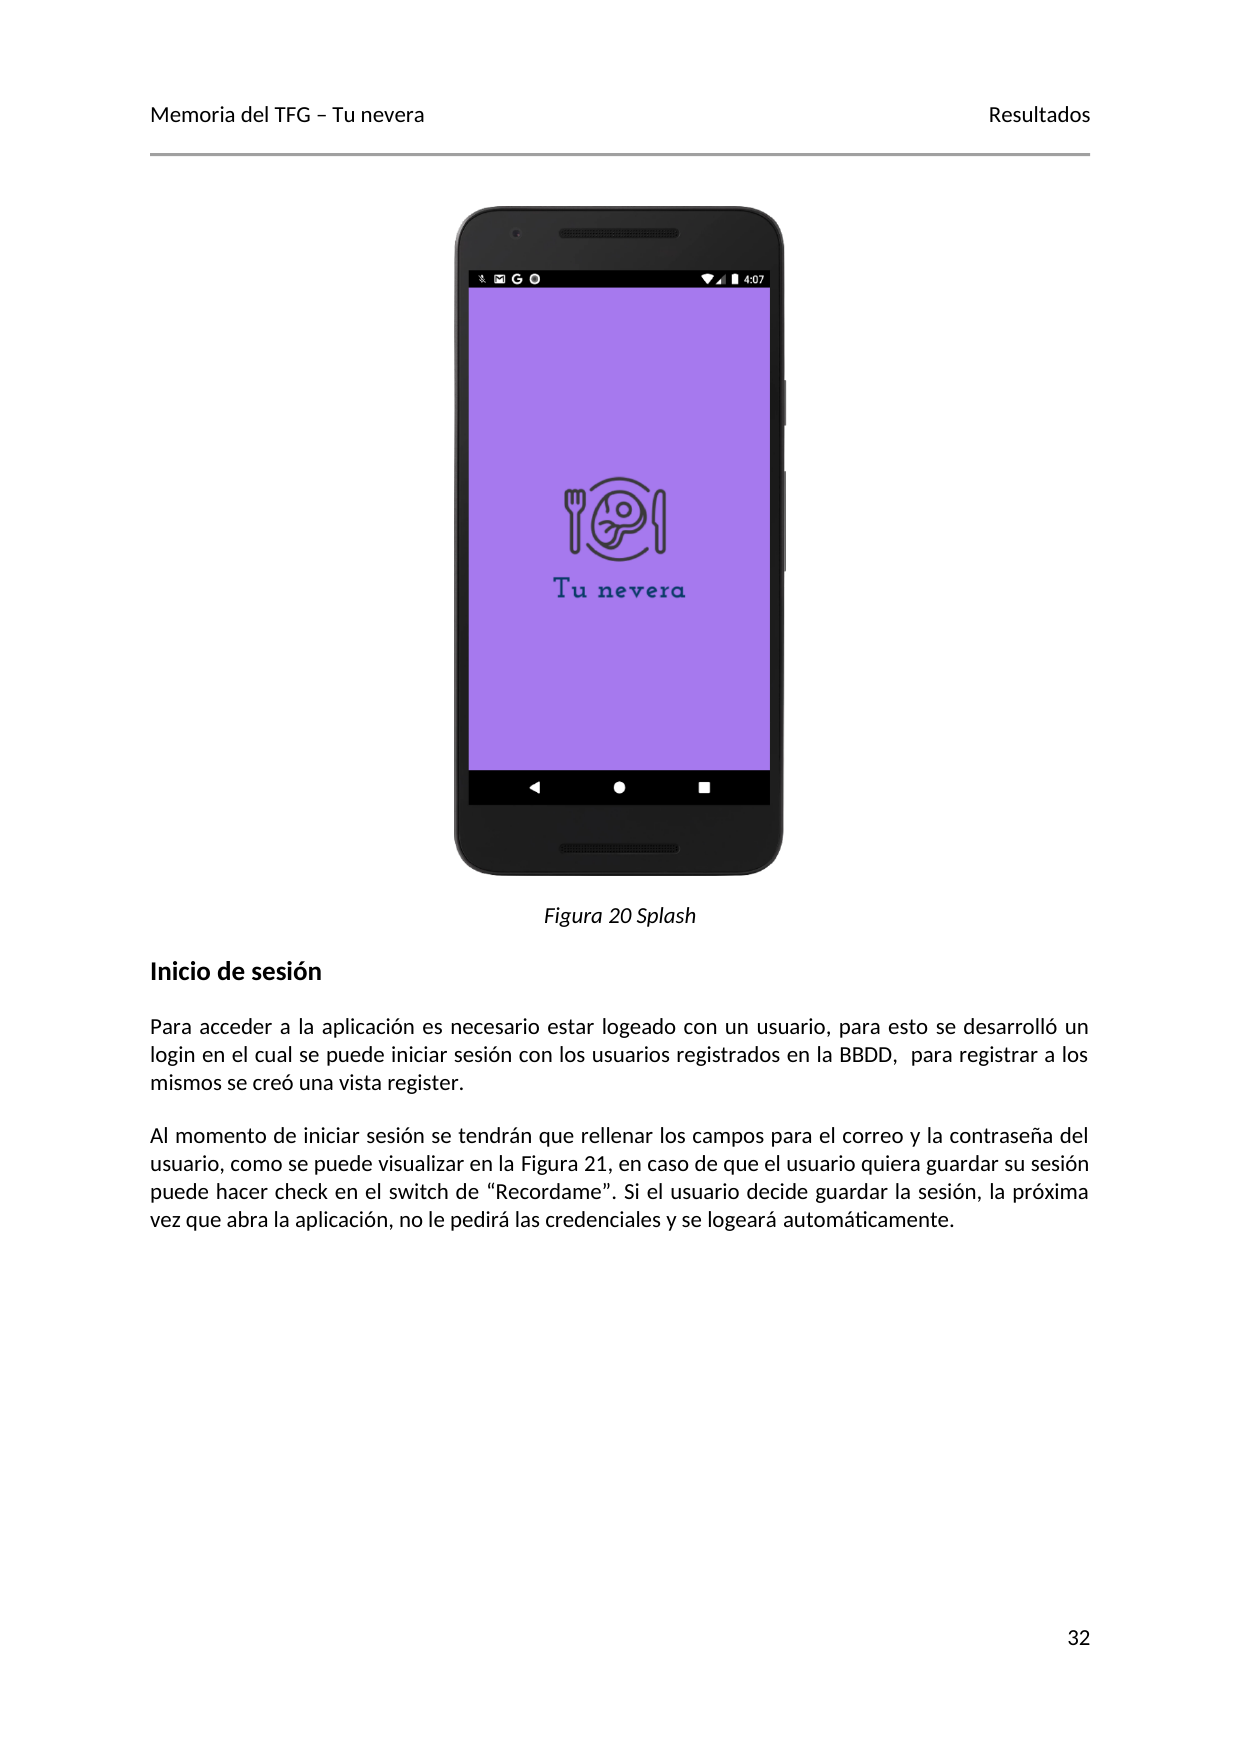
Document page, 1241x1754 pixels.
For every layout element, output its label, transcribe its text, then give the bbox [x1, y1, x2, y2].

text Para acceder a la aplicación es necesario estar logeado con un usuario, para esto se desarrolló un login en el cual se puede iniciar sesión con los usuarios registrados en la BBDD, para registrar a los mismos se creó una vista register. [150, 1012, 1090, 1096]
picture [454, 206, 787, 876]
text Al momento de iniciar sesión se tendrán que rellenar los campos para el correo y la contraseña del usuario, como se puede visualizar en la Figura 23, en caso de que el usuario quiera guardar su sesión puede hacer check en el switch de “Recordame”. Si el usuario decide guardar la sesión, la próxima vez que abra la aplicación, no le pedirá las credenciales y se logeará automáticamente. [150, 1121, 1090, 1233]
text Inicio de sesión [150, 954, 1090, 987]
